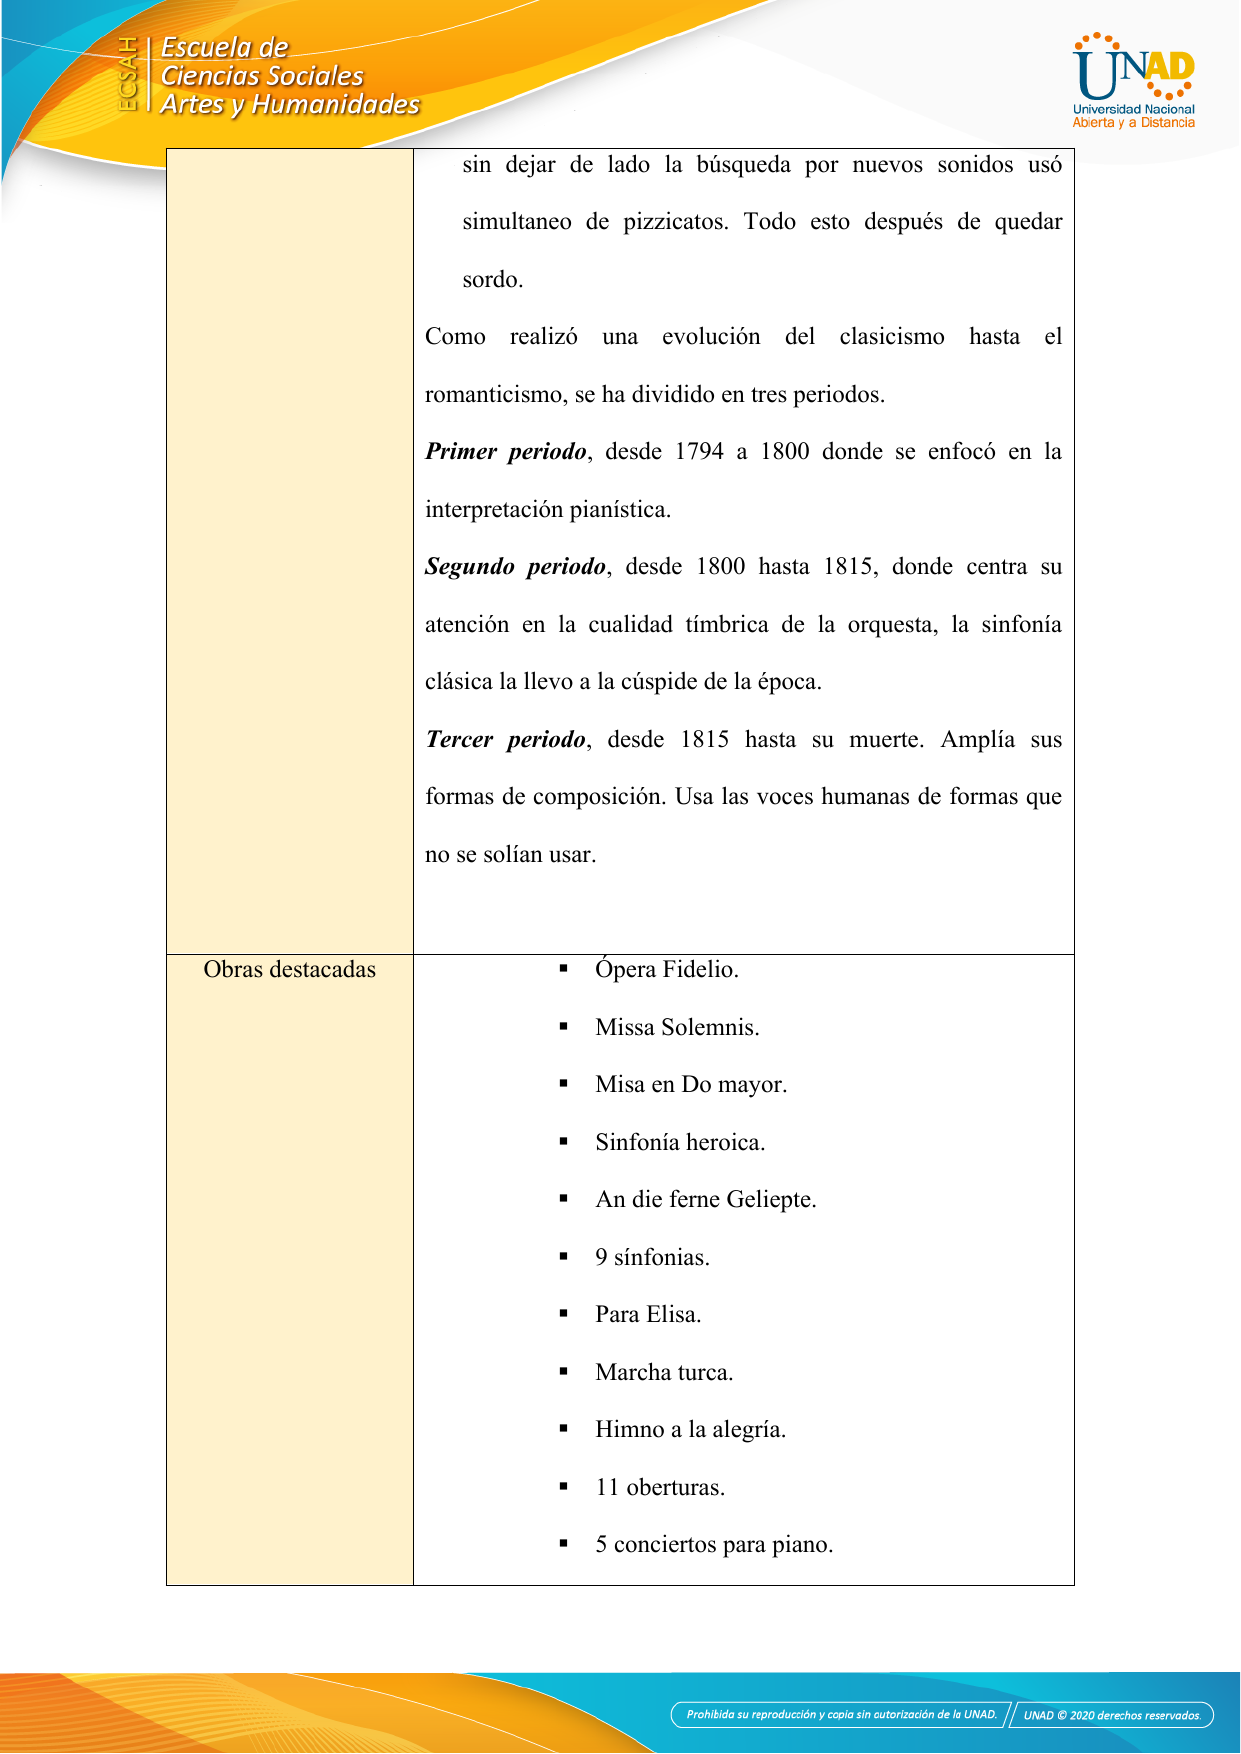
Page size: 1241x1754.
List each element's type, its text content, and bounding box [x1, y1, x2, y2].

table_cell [414, 149, 1074, 953]
picture [1, 0, 1239, 223]
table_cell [414, 955, 1074, 1584]
table_cell Obras destacadas [167, 955, 413, 1584]
picture [0, 1623, 1241, 1753]
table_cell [167, 149, 413, 953]
